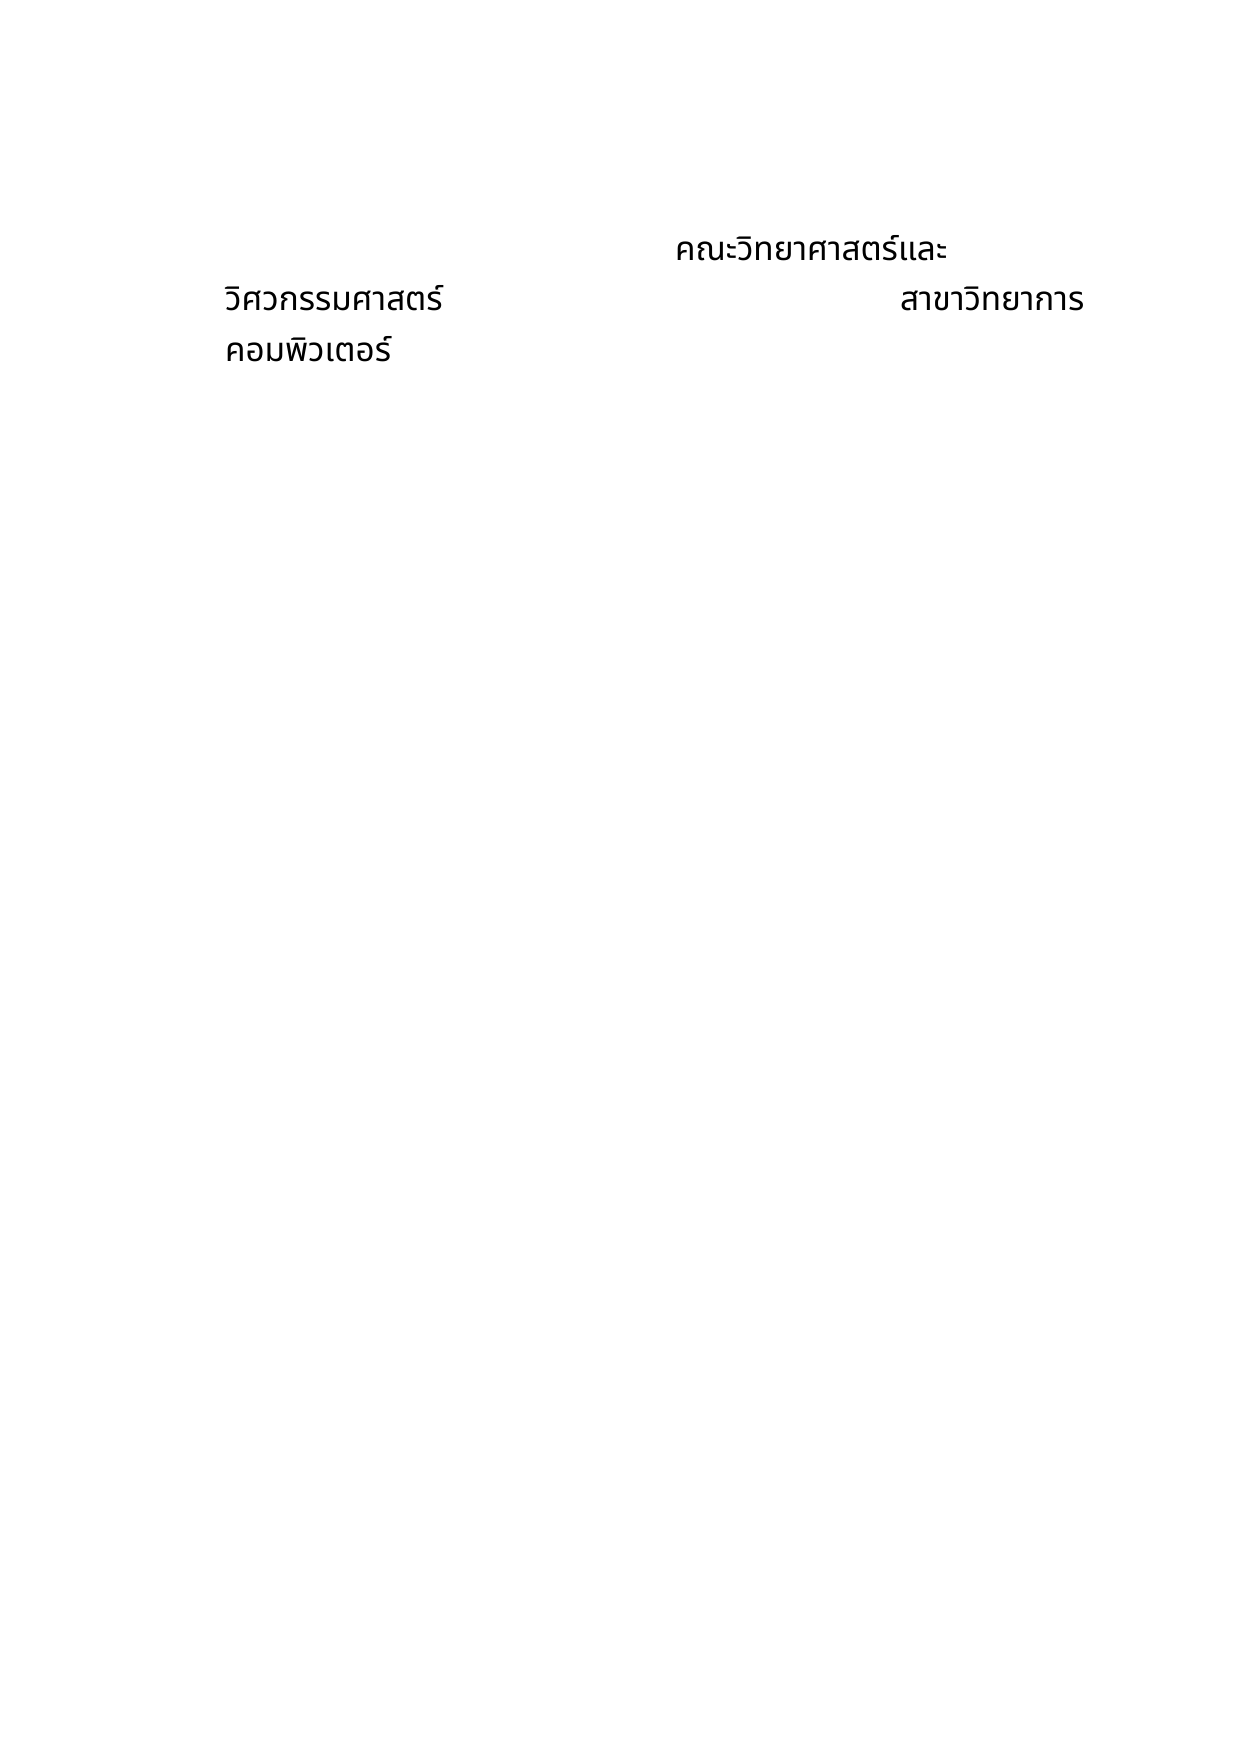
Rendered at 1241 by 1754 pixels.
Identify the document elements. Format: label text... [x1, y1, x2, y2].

text คณะวิทยาศาสตร์และวิศวกรรมศาสตร์ สาขาวิทยาการคอมพิวเตอร์ [225, 225, 1090, 376]
